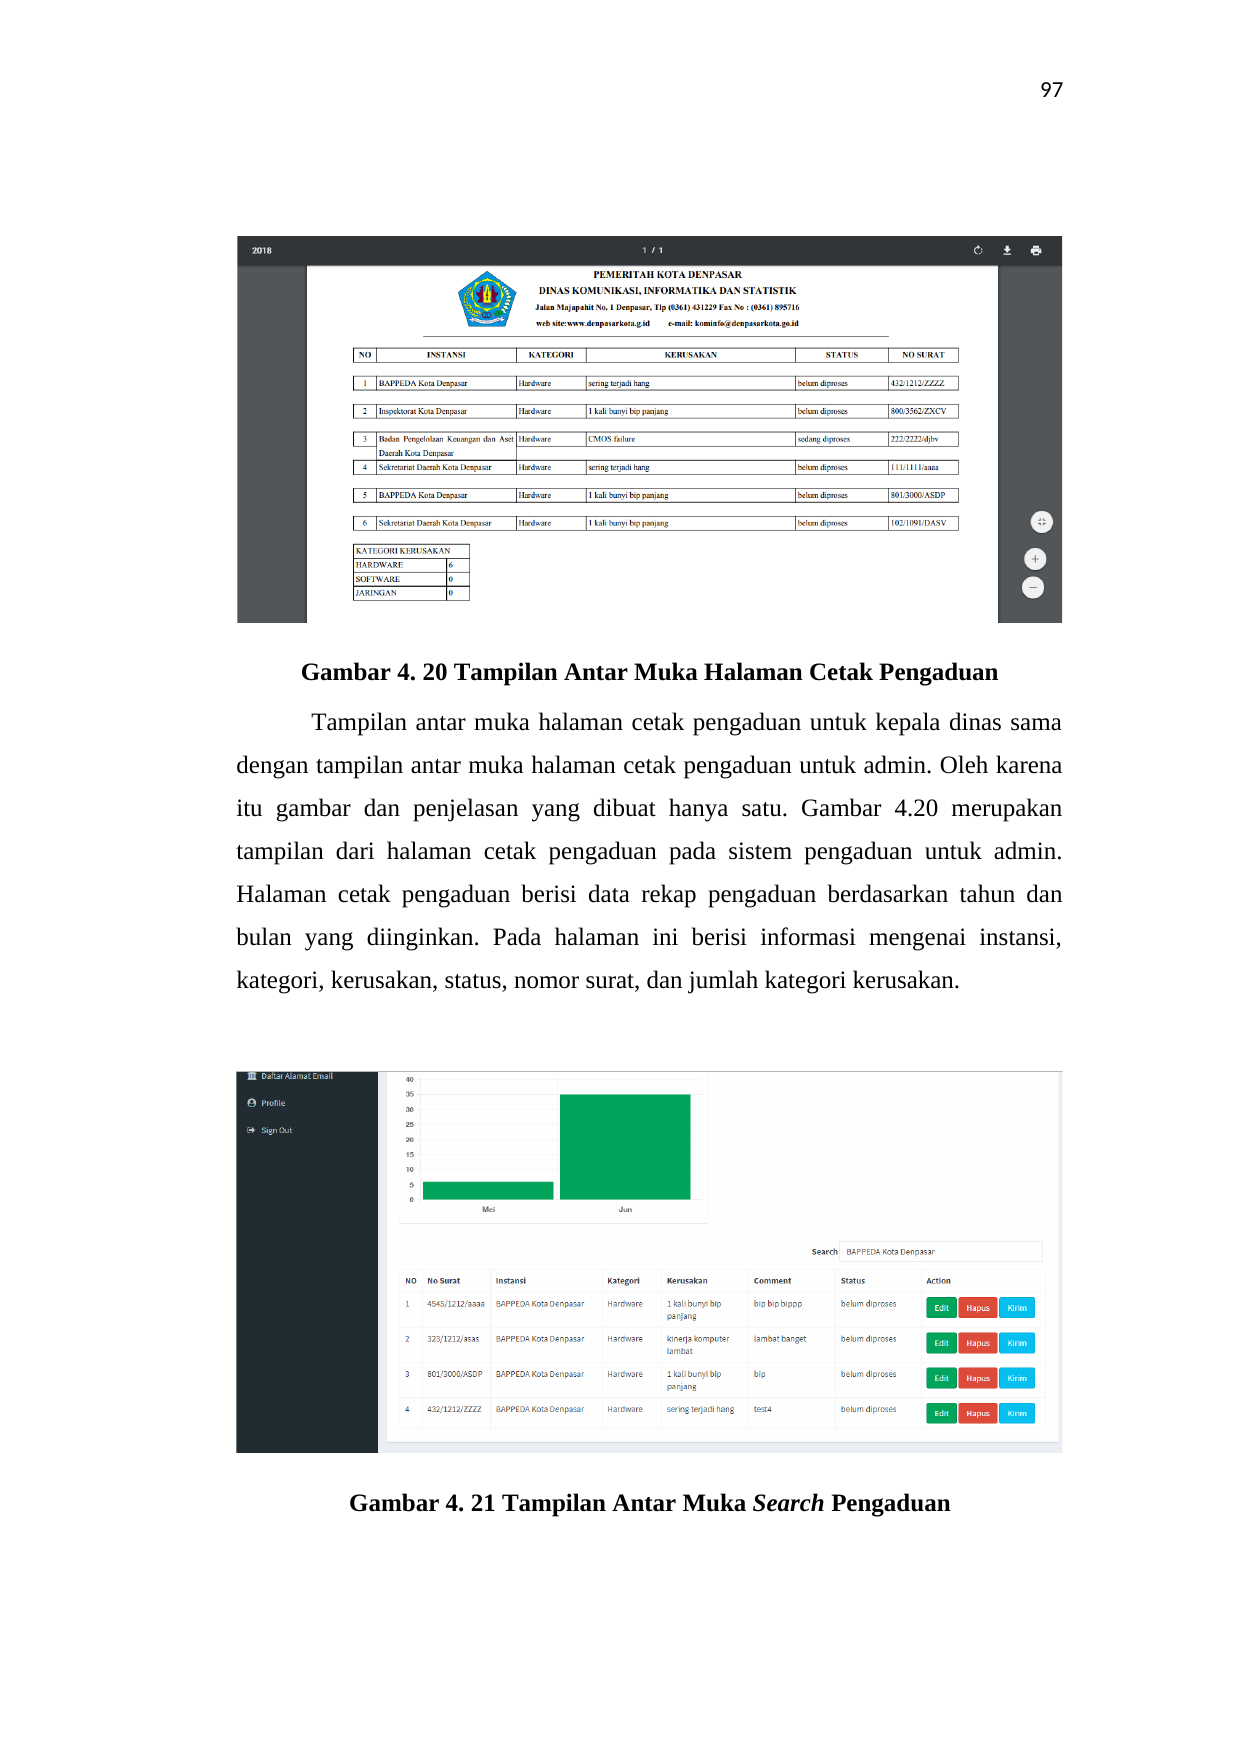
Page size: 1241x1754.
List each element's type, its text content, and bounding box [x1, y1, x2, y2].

picture [236, 1071, 1063, 1453]
text Tampilan antar muka halaman cetak pengaduan untuk kepala dinas sama dengan tampilan antar muka halaman cetak pengaduan untuk admin. Oleh karena itu gambar dan penjelasan yang dibuat hanya satu. Gambar 4.20 merupakan tampilan dari halaman cetak pengaduan pada sistem pengaduan untuk admin. Halaman cetak pengaduan berisi data rekap pengaduan berdasarkan tahun dan bulan yang diinginkan. Pada halaman ini berisi informasi mengenai instansi, kategori, kerusakan, status, nomor surat, dan jumlah kategori kerusakan. [236, 707, 1063, 994]
text Gambar 4. 21 Tampilan Antar Muka Search Pengaduan [236, 1488, 1063, 1516]
picture [237, 236, 1063, 623]
text Gambar 4. 20 Tampilan Antar Muka Halaman Cetak Pengaduan [236, 657, 1063, 686]
